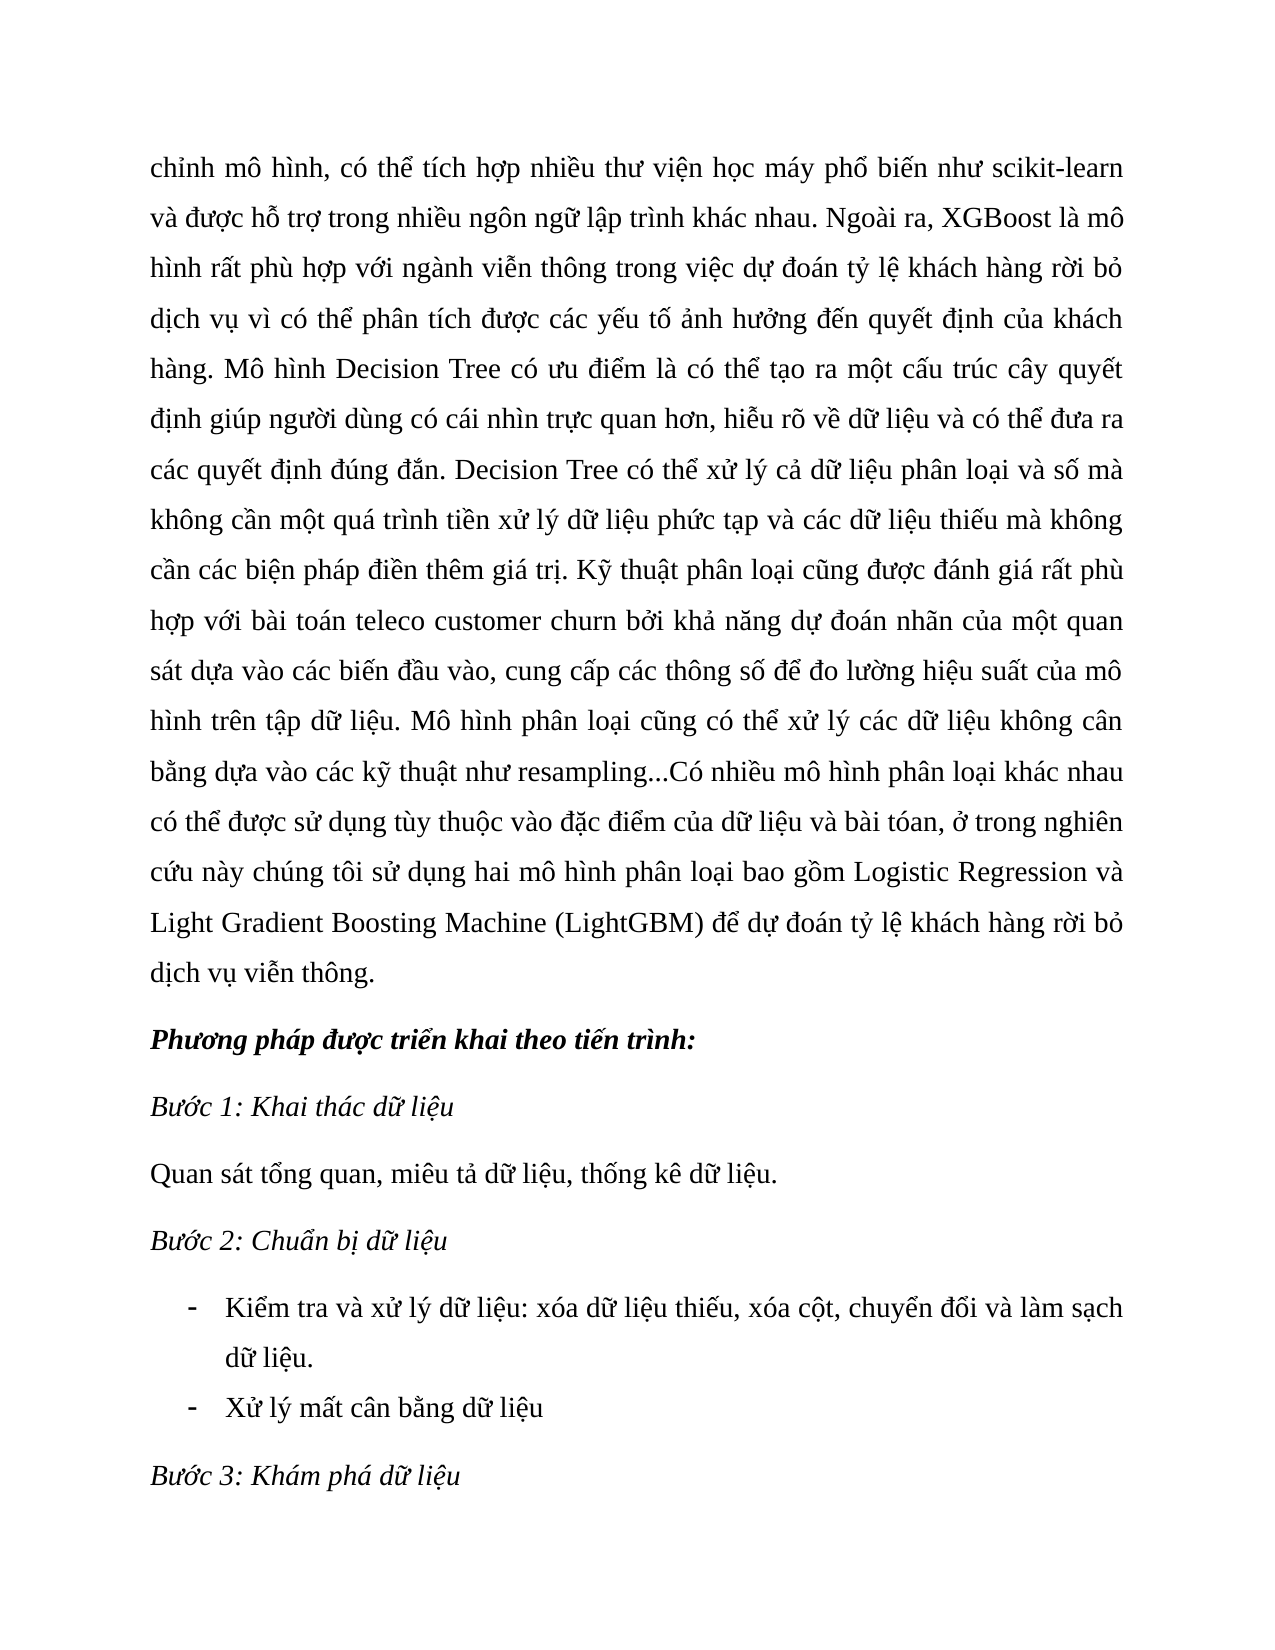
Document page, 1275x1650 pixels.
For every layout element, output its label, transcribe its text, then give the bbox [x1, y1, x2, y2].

text Bước 1: Khai thác dữ liệu [150, 1089, 1125, 1122]
list Kiểm tra và xử lý dữ liệu: xóa dữ liệu thiếu, xóa cột, chuyển đổi và làm sạch dữ liệu. [187, 1290, 1125, 1374]
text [150, 150, 1125, 988]
text Quan sát tổng quan, miêu tả dữ liệu, thống kê dữ liệu. [150, 1156, 1125, 1189]
text Phương pháp được triển khai theo tiến trình: [150, 1022, 1125, 1056]
text Bước 3: Khám phá dữ liệu [150, 1458, 1125, 1491]
list Xử lý mất cân bằng dữ liệu [187, 1391, 1125, 1424]
text Bước 2: Chuẩn bị dữ liệu [150, 1223, 1125, 1256]
